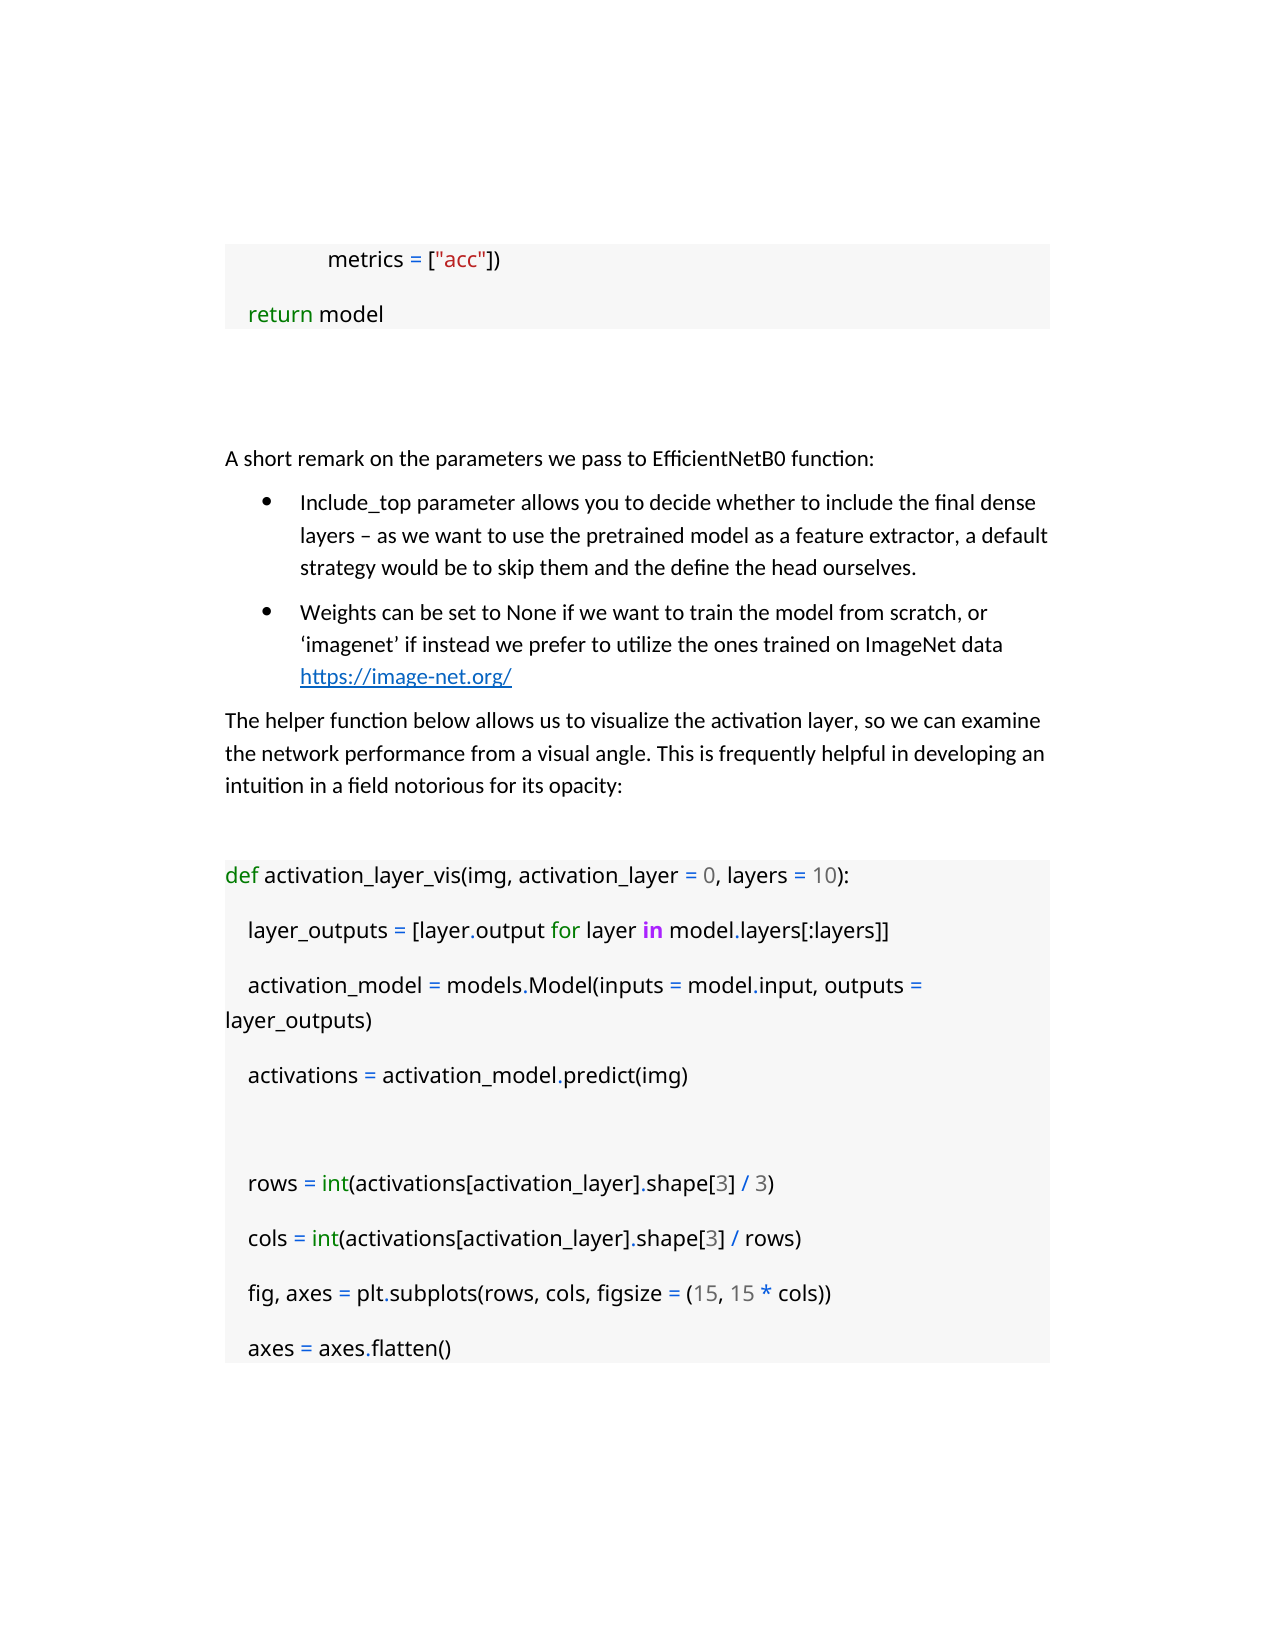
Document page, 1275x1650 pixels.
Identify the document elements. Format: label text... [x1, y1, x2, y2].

text cols = int(activations[activation_layer].shape[3] / rows) [225, 1223, 1050, 1253]
text activation_model = models.Model(inputs = model.input, outputs = layer_outputs) [225, 970, 1050, 1034]
list Include_top parameter allows you to decide whether to include the final dense layers – as we want to use the pretrained model as a feature extractor, a default strategy would be to skip them and the define the head ourselves. [262, 488, 1050, 581]
text activations = activation_model.predict(img) [225, 1059, 1050, 1089]
text metrics = ["acc"]) [225, 244, 1050, 274]
text return model [225, 299, 1050, 329]
text layer_outputs = [layer.output for layer in model.layers[:layers]] [225, 915, 1050, 945]
list Weights can be set to None if we want to train the model from scratch, or ‘imagenet’ if instead we prefer to utilize the ones trained on ImageNet data https://image-net.org/ [262, 598, 1050, 690]
text rows = int(activations[activation_layer].shape[3] / 3) [225, 1168, 1050, 1198]
text A short remark on the parameters we pass to EfficientNetB0 function: [225, 444, 1050, 472]
text axes = axes.flatten() [225, 1333, 1050, 1363]
text fig, axes = plt.subplots(rows, cols, figsize = (15, 15 * cols)) [225, 1278, 1050, 1308]
text def activation_layer_vis(img, activation_layer = 0, layers = 10): [225, 860, 1050, 890]
text The helper function below allows us to visualize the activation layer, so we can examine the network performance from a visual angle. This is frequently helpful in developing an intuition in a field notorious for its opacity: [225, 707, 1050, 799]
